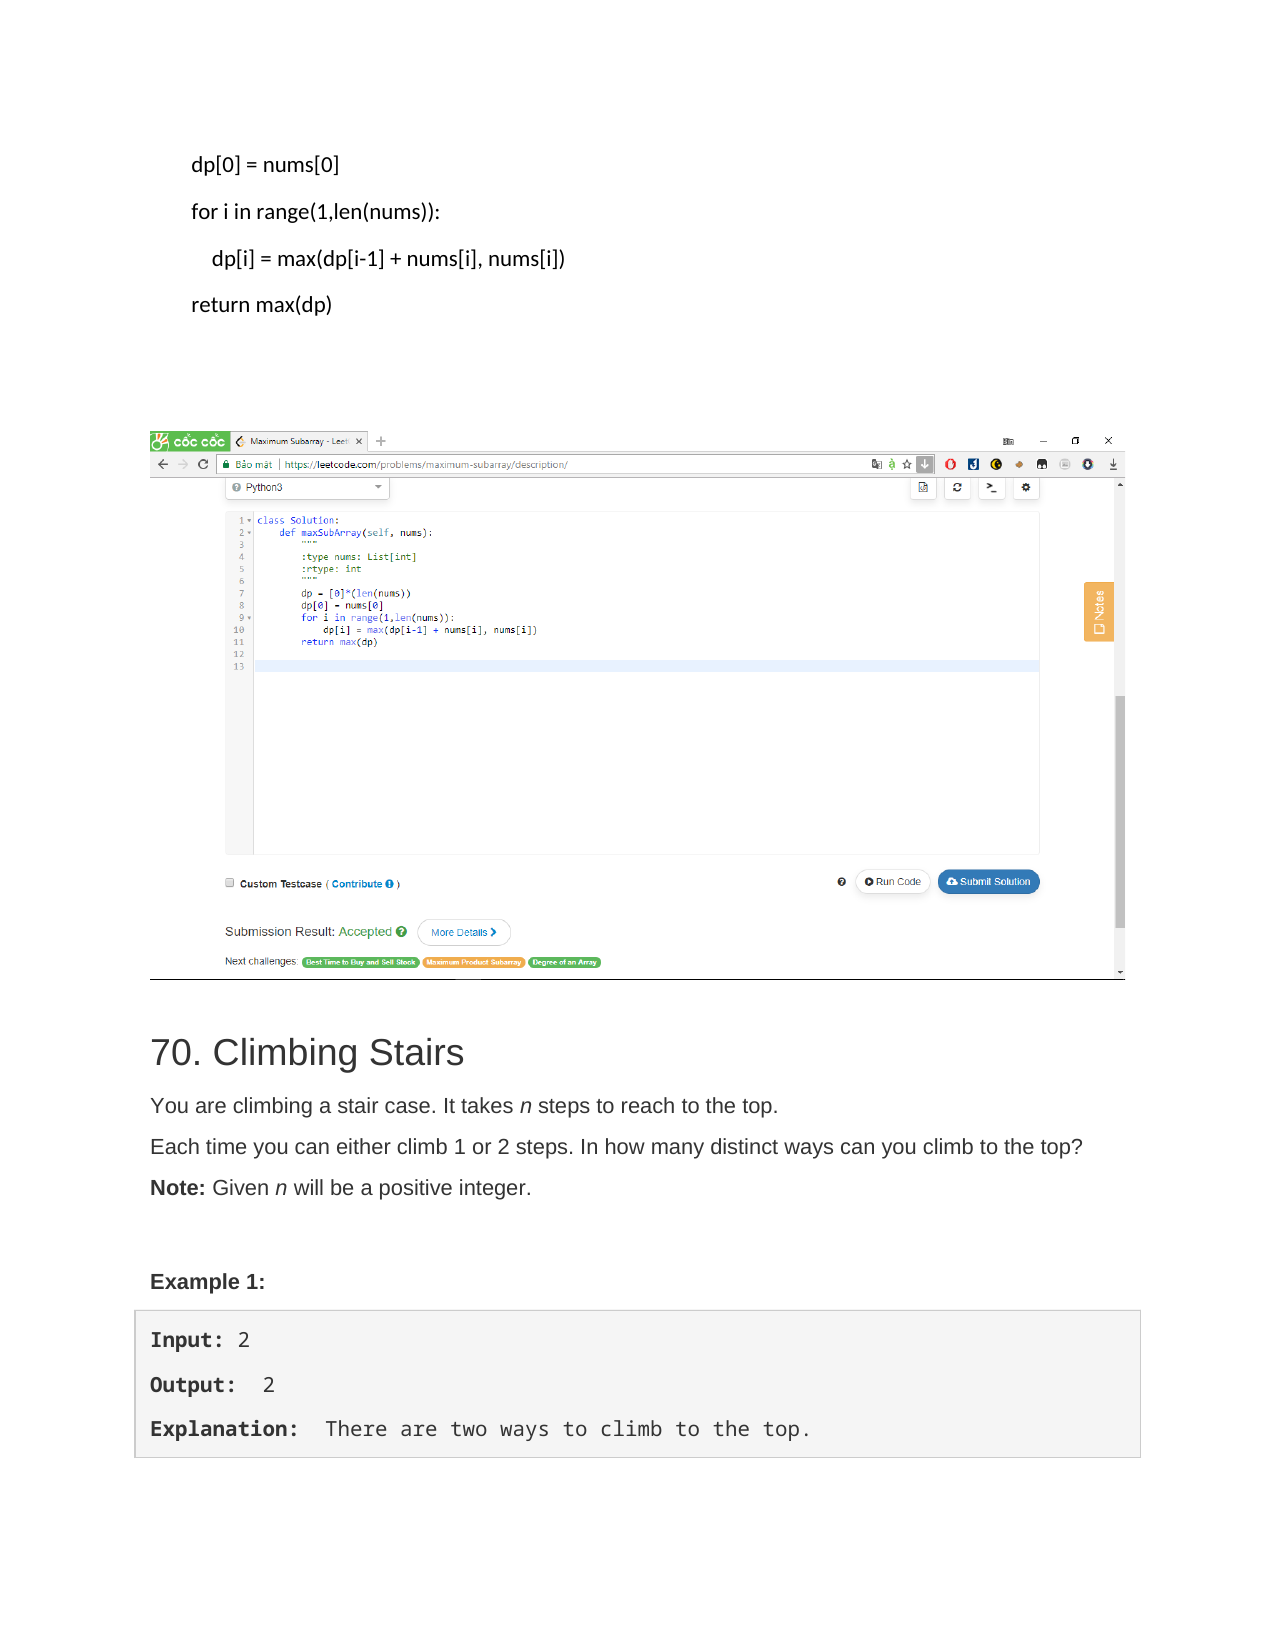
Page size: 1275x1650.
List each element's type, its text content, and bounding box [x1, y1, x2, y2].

picture [150, 431, 1125, 980]
text Each time you can either climb 1 or 2 steps. In how many distinct ways can you climb to the top? [150, 1134, 1125, 1159]
text dp[0] = nums[0] [150, 150, 1125, 178]
text Output: 2 [136, 1353, 1140, 1398]
text You are climbing a stair case. It takes n steps to reach to the top. [150, 1093, 1125, 1118]
text Explanation: There are two ways to climb to the top. [136, 1398, 1140, 1457]
text 70. Climbing Stairs [150, 998, 1125, 1073]
text for i in range(1,len(nums)): [150, 197, 1125, 225]
text Input: 2 [136, 1311, 1140, 1353]
text dp[i] = max(dp[i-1] + nums[i], nums[i]) [150, 244, 1125, 272]
text return max(dp) [150, 291, 1125, 319]
text Note: Given n will be a positive integer. [150, 1174, 1125, 1200]
text Example 1: [150, 1269, 1125, 1294]
